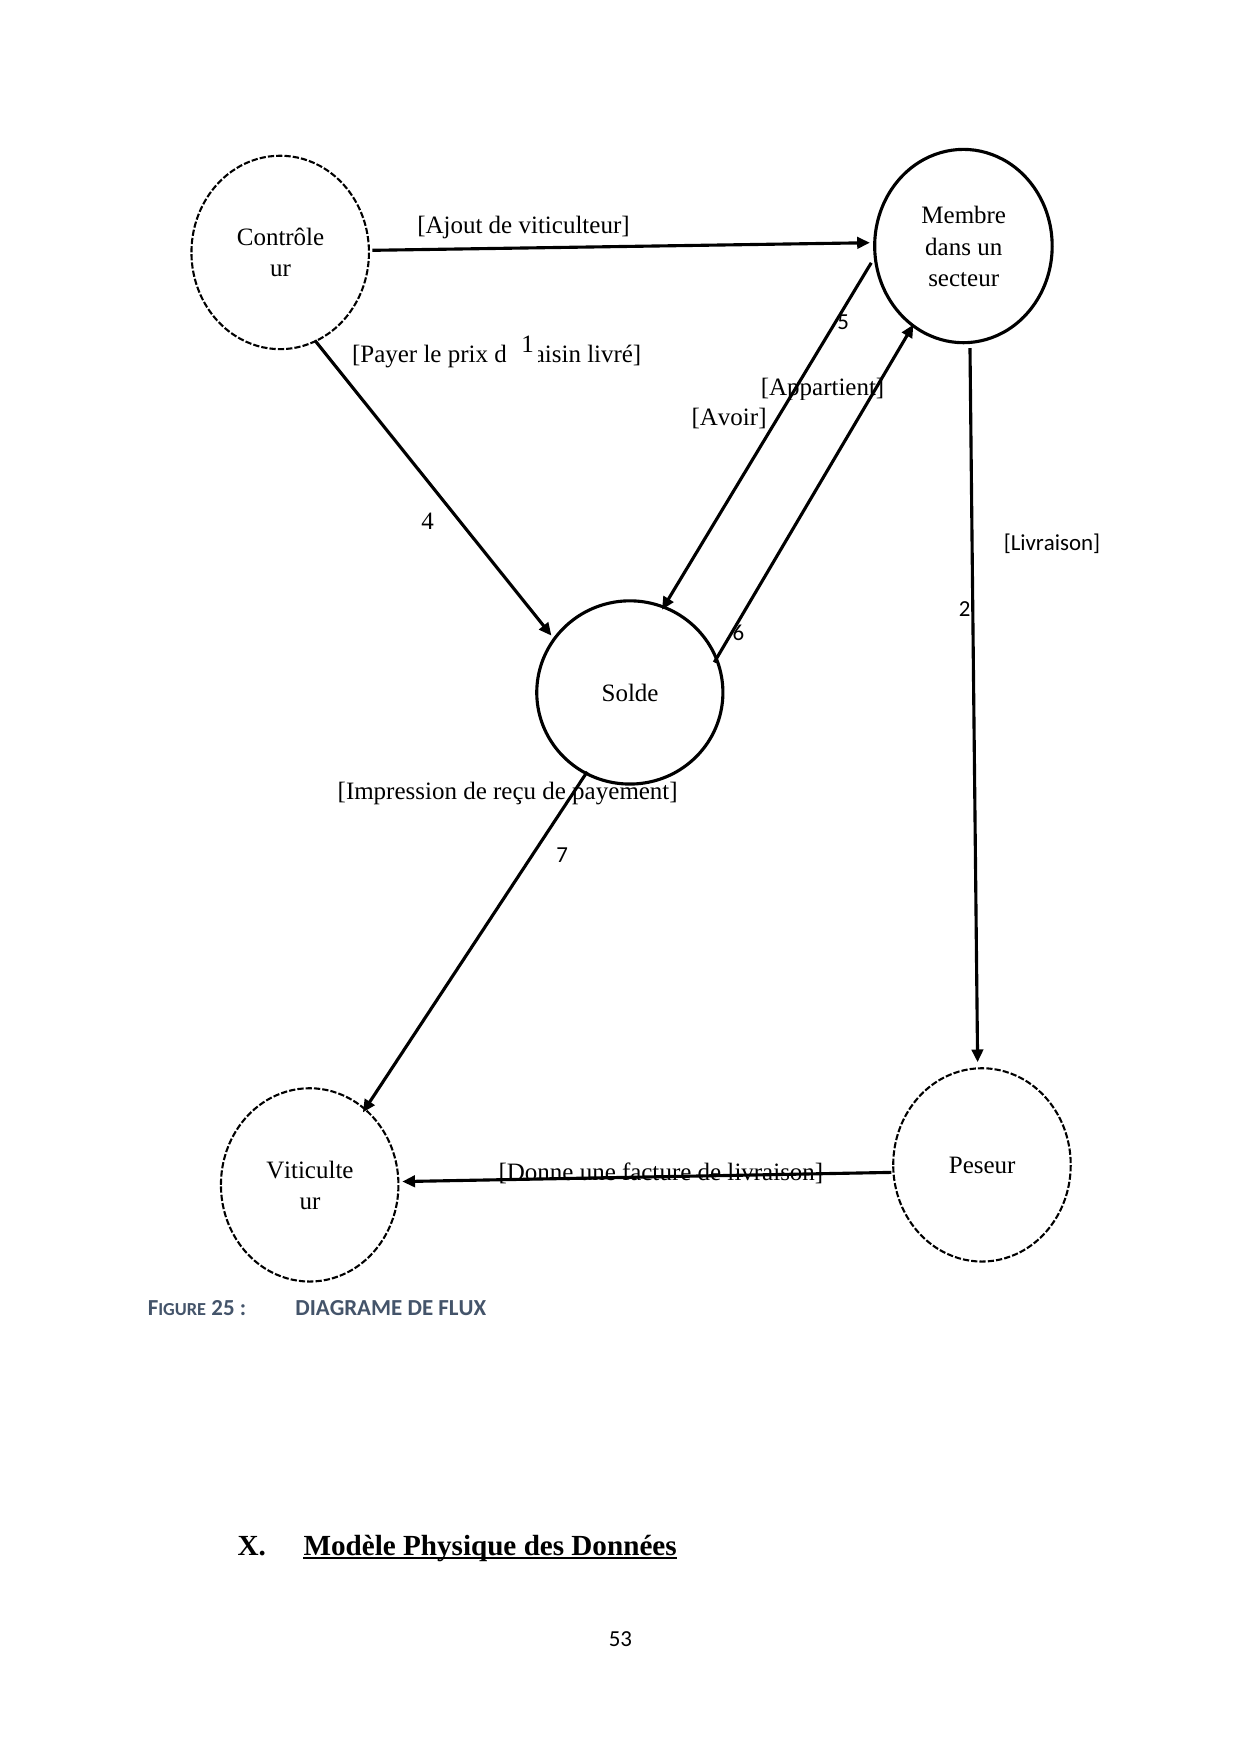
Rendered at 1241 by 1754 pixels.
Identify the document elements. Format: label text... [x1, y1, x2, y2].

subtitle Modèle Physique des Données [266, 1528, 1093, 1562]
